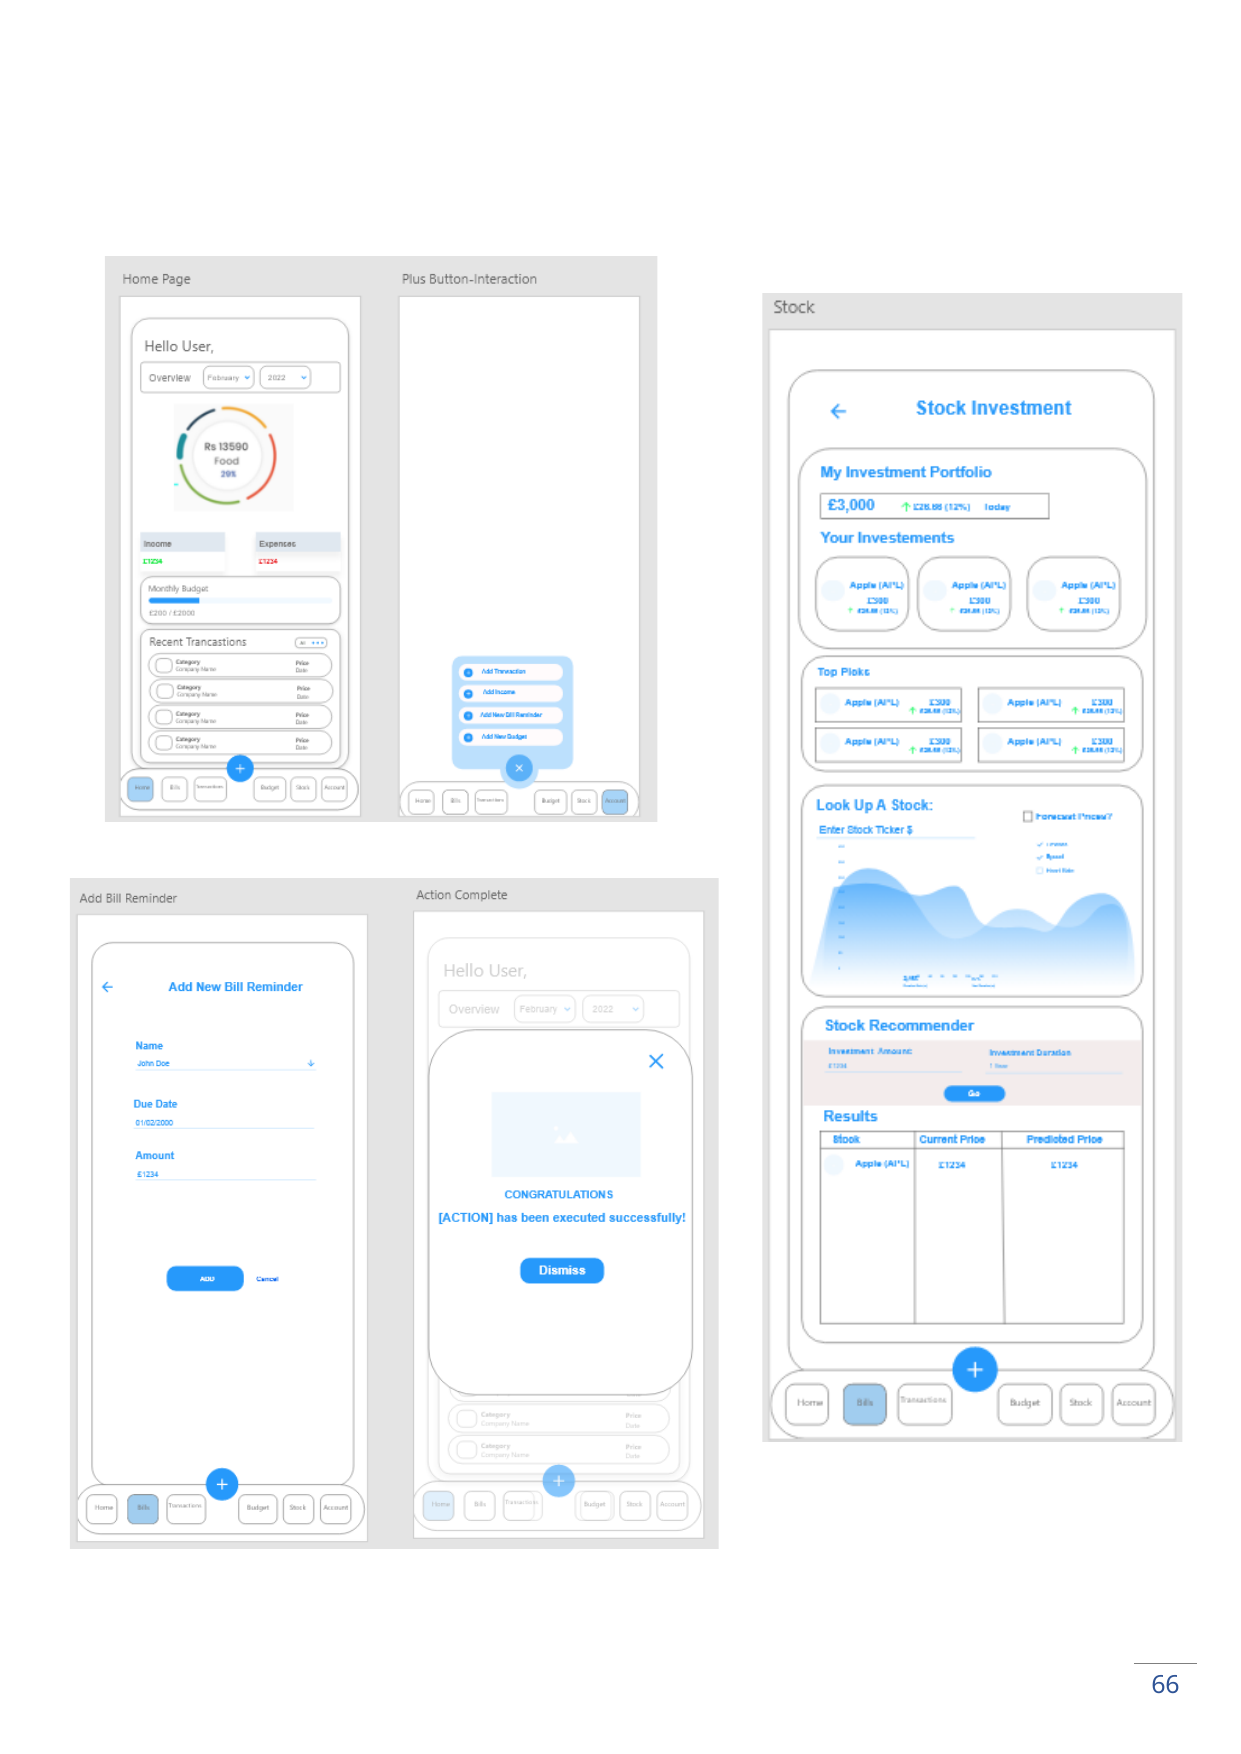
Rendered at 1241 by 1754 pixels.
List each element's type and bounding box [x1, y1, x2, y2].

picture [762, 293, 1183, 1442]
picture [69, 878, 719, 1549]
picture [104, 256, 658, 822]
